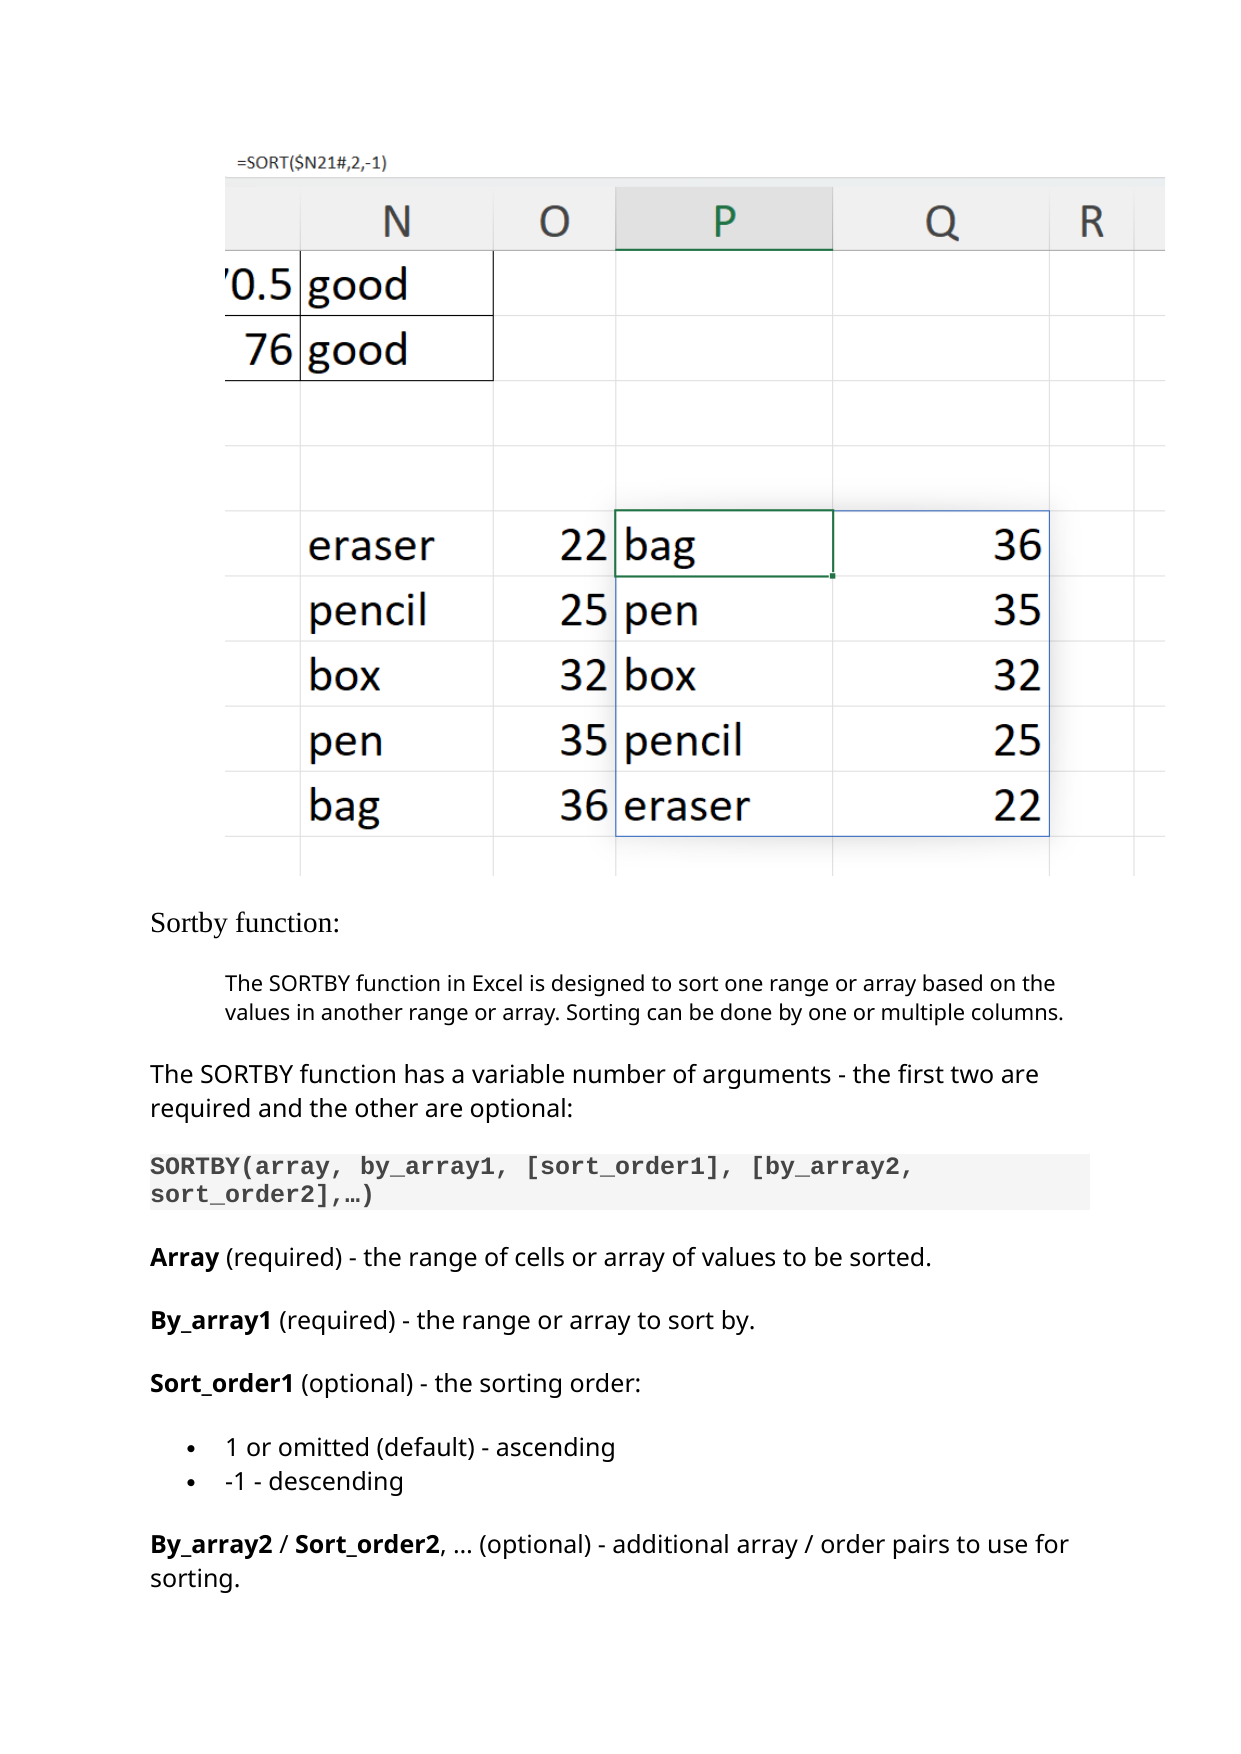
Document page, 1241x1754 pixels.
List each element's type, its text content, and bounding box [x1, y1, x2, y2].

text The SORTBY function has a variable number of arguments - the first two are required and the other are optional: [150, 1056, 1090, 1124]
list -1 - descending [187, 1463, 1090, 1497]
text Array (required) - the range of cells or array of values to be sorted. [150, 1239, 1090, 1273]
list 1 or omitted (default) - ascending [187, 1429, 1090, 1463]
text SORTBY(array, by_array1, [sort_order1], [by_array2, sort_order2],…) [150, 1154, 1090, 1210]
text By_array1 (required) - the range or array to sort by. [150, 1303, 1090, 1337]
text Sort_order1 (optional) - the sorting order: [150, 1366, 1090, 1400]
text The SORTBY function in Excel is designed to sort one range or array based on the values in another range or array. Sorting can be done by one or multiple columns. [225, 968, 1090, 1027]
text Sortby function: [150, 905, 1090, 938]
picture [225, 150, 1166, 876]
text By_array2 / Sort_order2, … (optional) - additional array / order pairs to use for sorting. [150, 1526, 1090, 1594]
